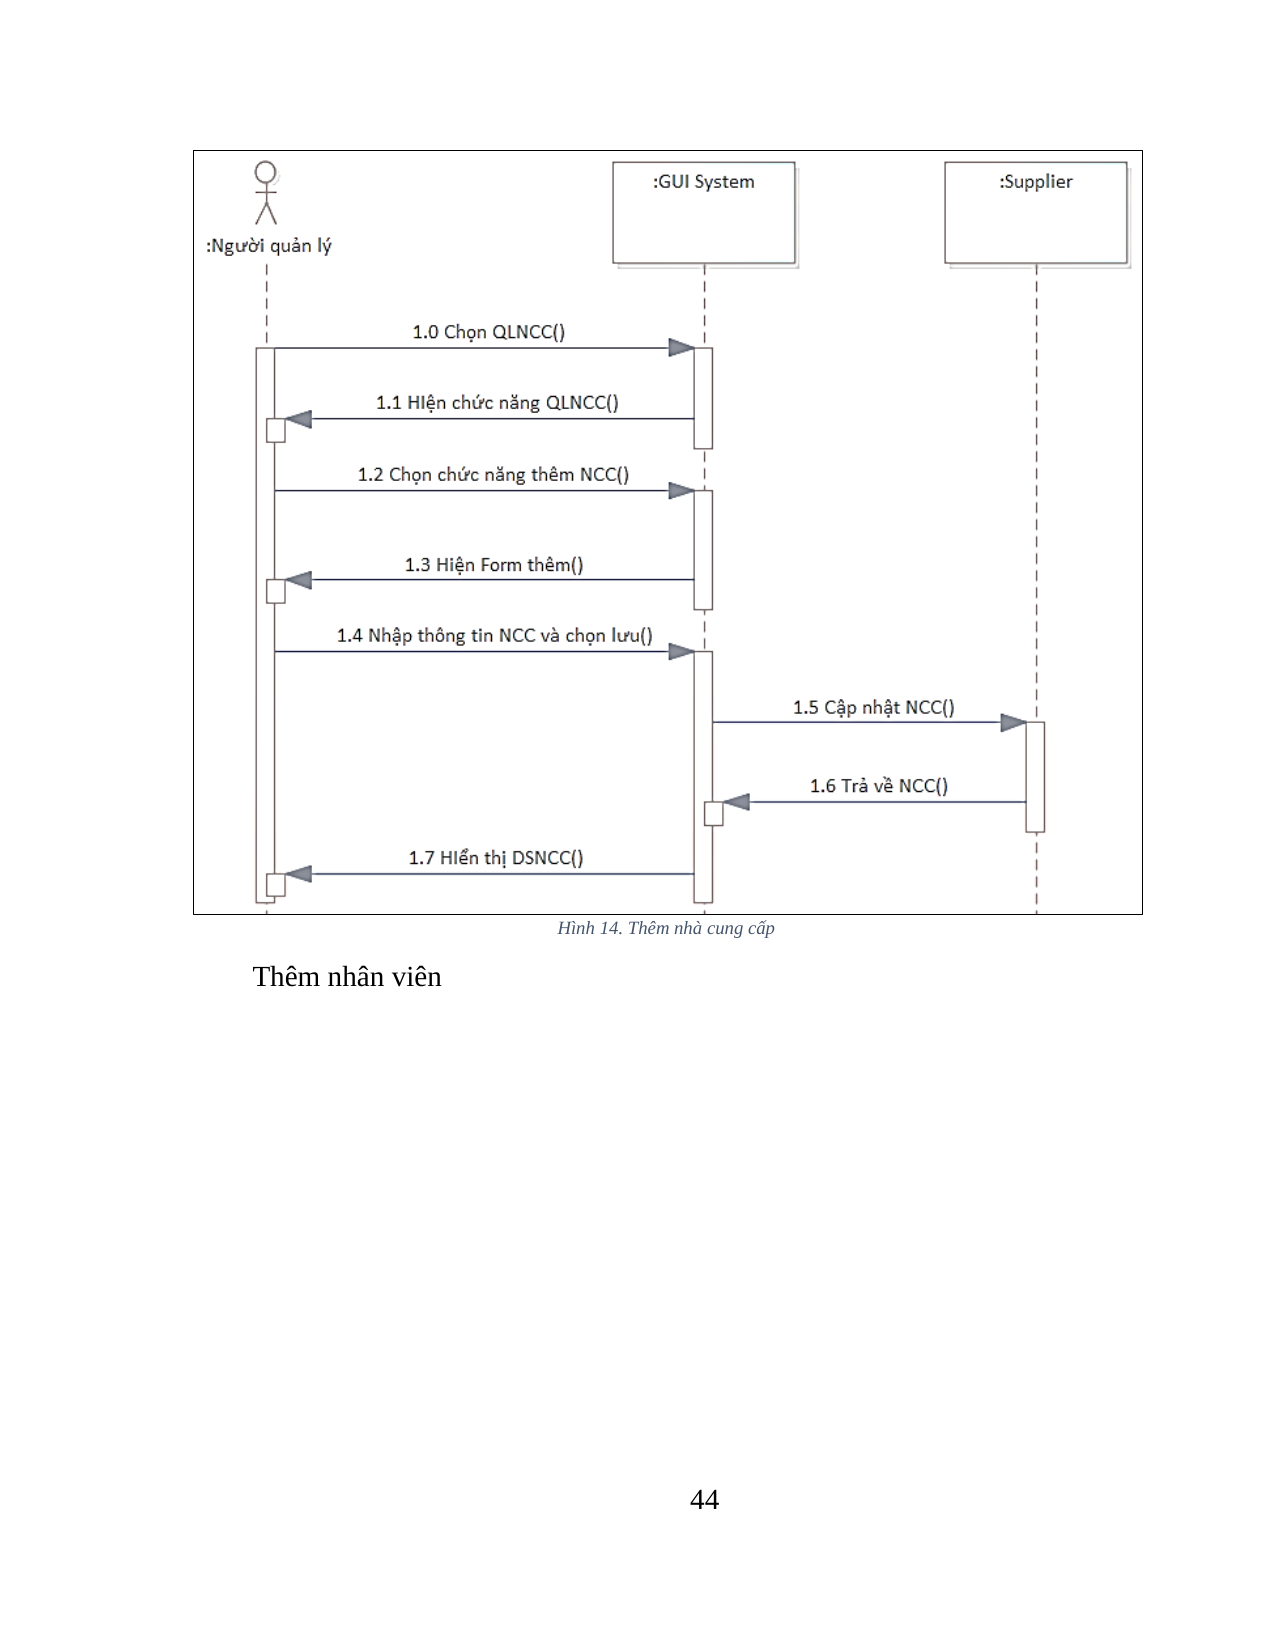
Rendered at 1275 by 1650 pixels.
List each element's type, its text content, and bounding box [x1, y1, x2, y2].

text Thêm nhân viên [177, 959, 1157, 993]
picture [194, 151, 1142, 914]
